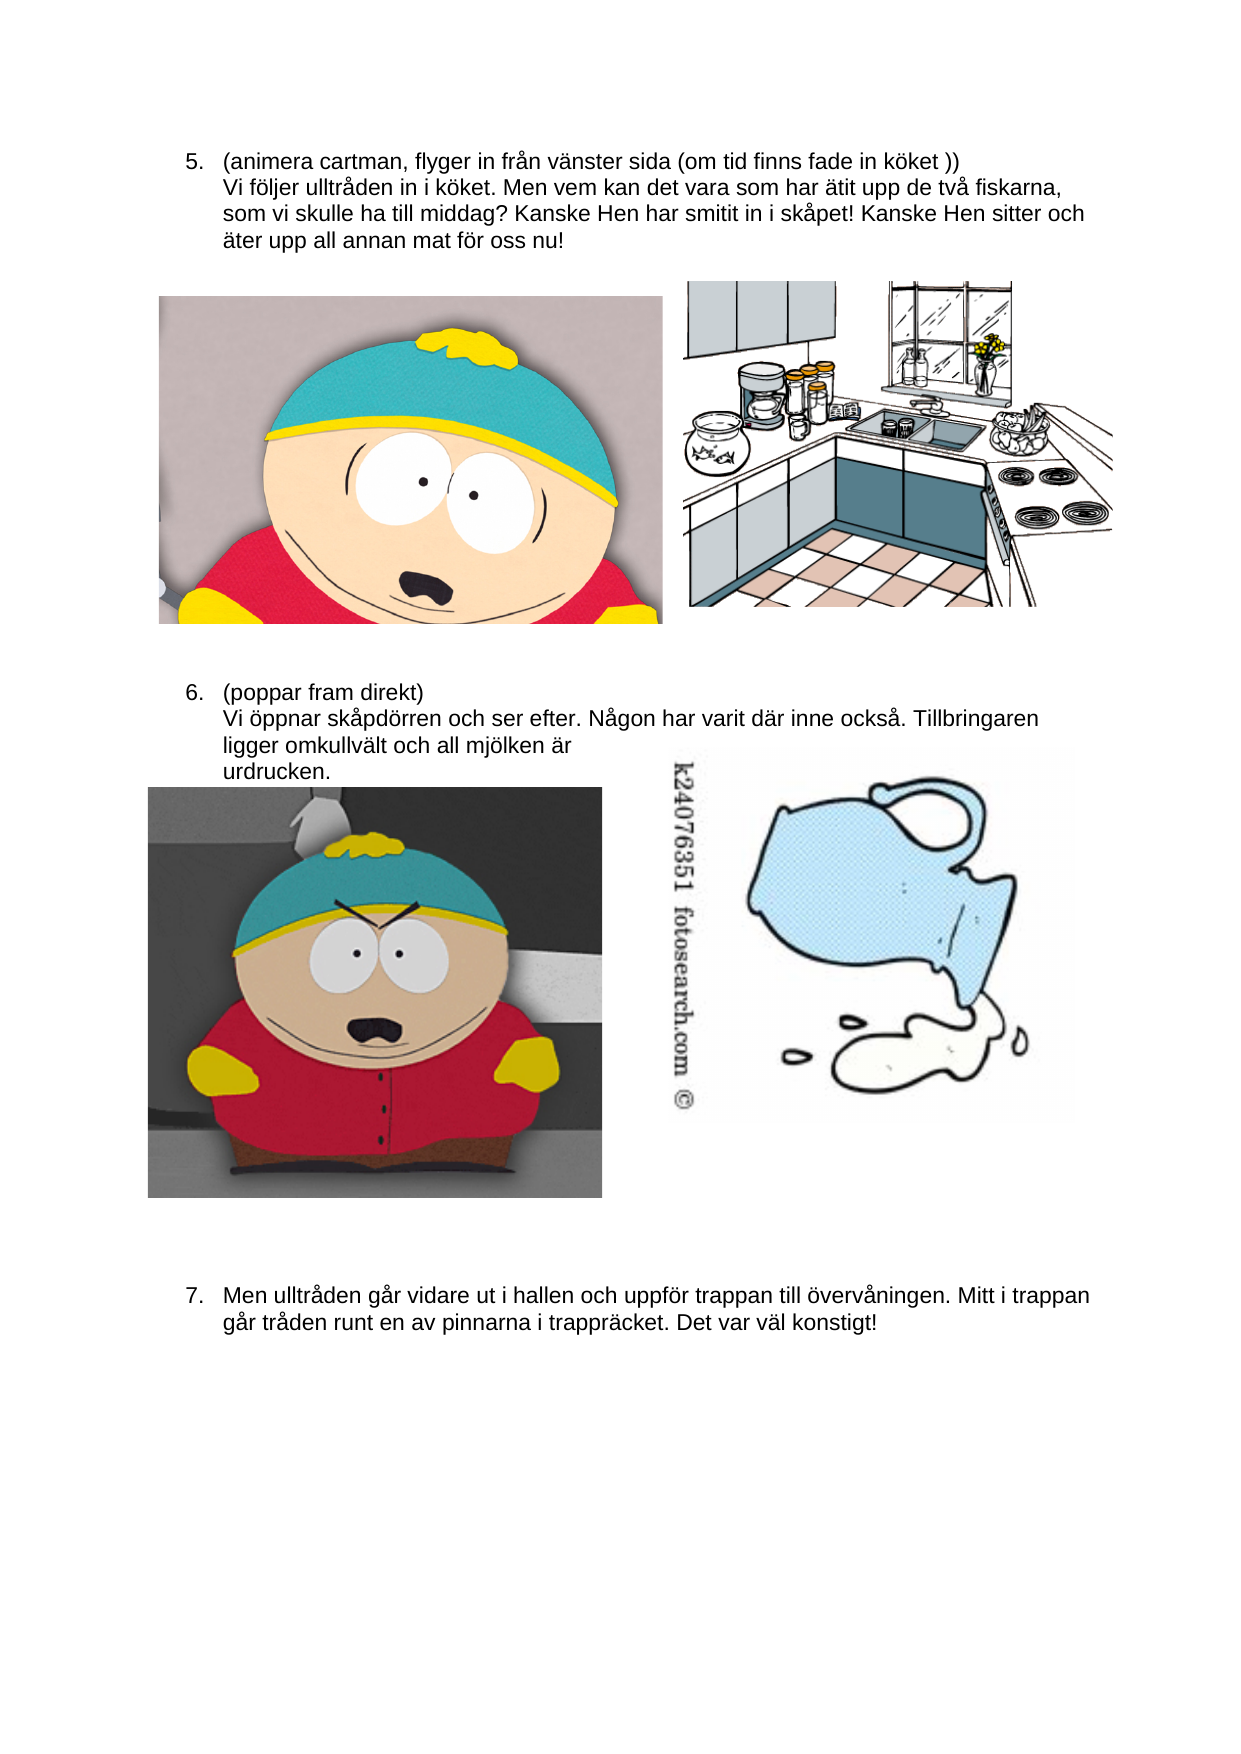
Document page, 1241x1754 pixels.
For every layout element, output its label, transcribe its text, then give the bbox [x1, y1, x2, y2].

picture [670, 749, 1074, 1122]
picture [158, 296, 663, 624]
picture [147, 787, 603, 1198]
list Men ulltråden går vidare ut i hallen och uppför trappan till övervåningen. Mitt i trappan går tråden runt en av pinnarna i trappräcket. Det var väl konstigt! [185, 1282, 1093, 1335]
list (animera cartman, flyger in från vänster sida (om tid finns fade in köket )) Vi följer ulltråden in i köket. Men vem kan det vara som har ätit upp de två fiskarna, som vi skulle ha till middag? Kanske Hen har smitit in i skåpet! Kanske Hen sitter och äter upp all annan mat för oss nu! [185, 148, 1093, 253]
list (poppar fram direkt) Vi öppnar skåpdörren och ser efter. Någon har varit där inne också. Tillbringaren ligger omkullvält och all mjölken är urdrucken. [185, 679, 1093, 784]
picture [683, 281, 1113, 607]
